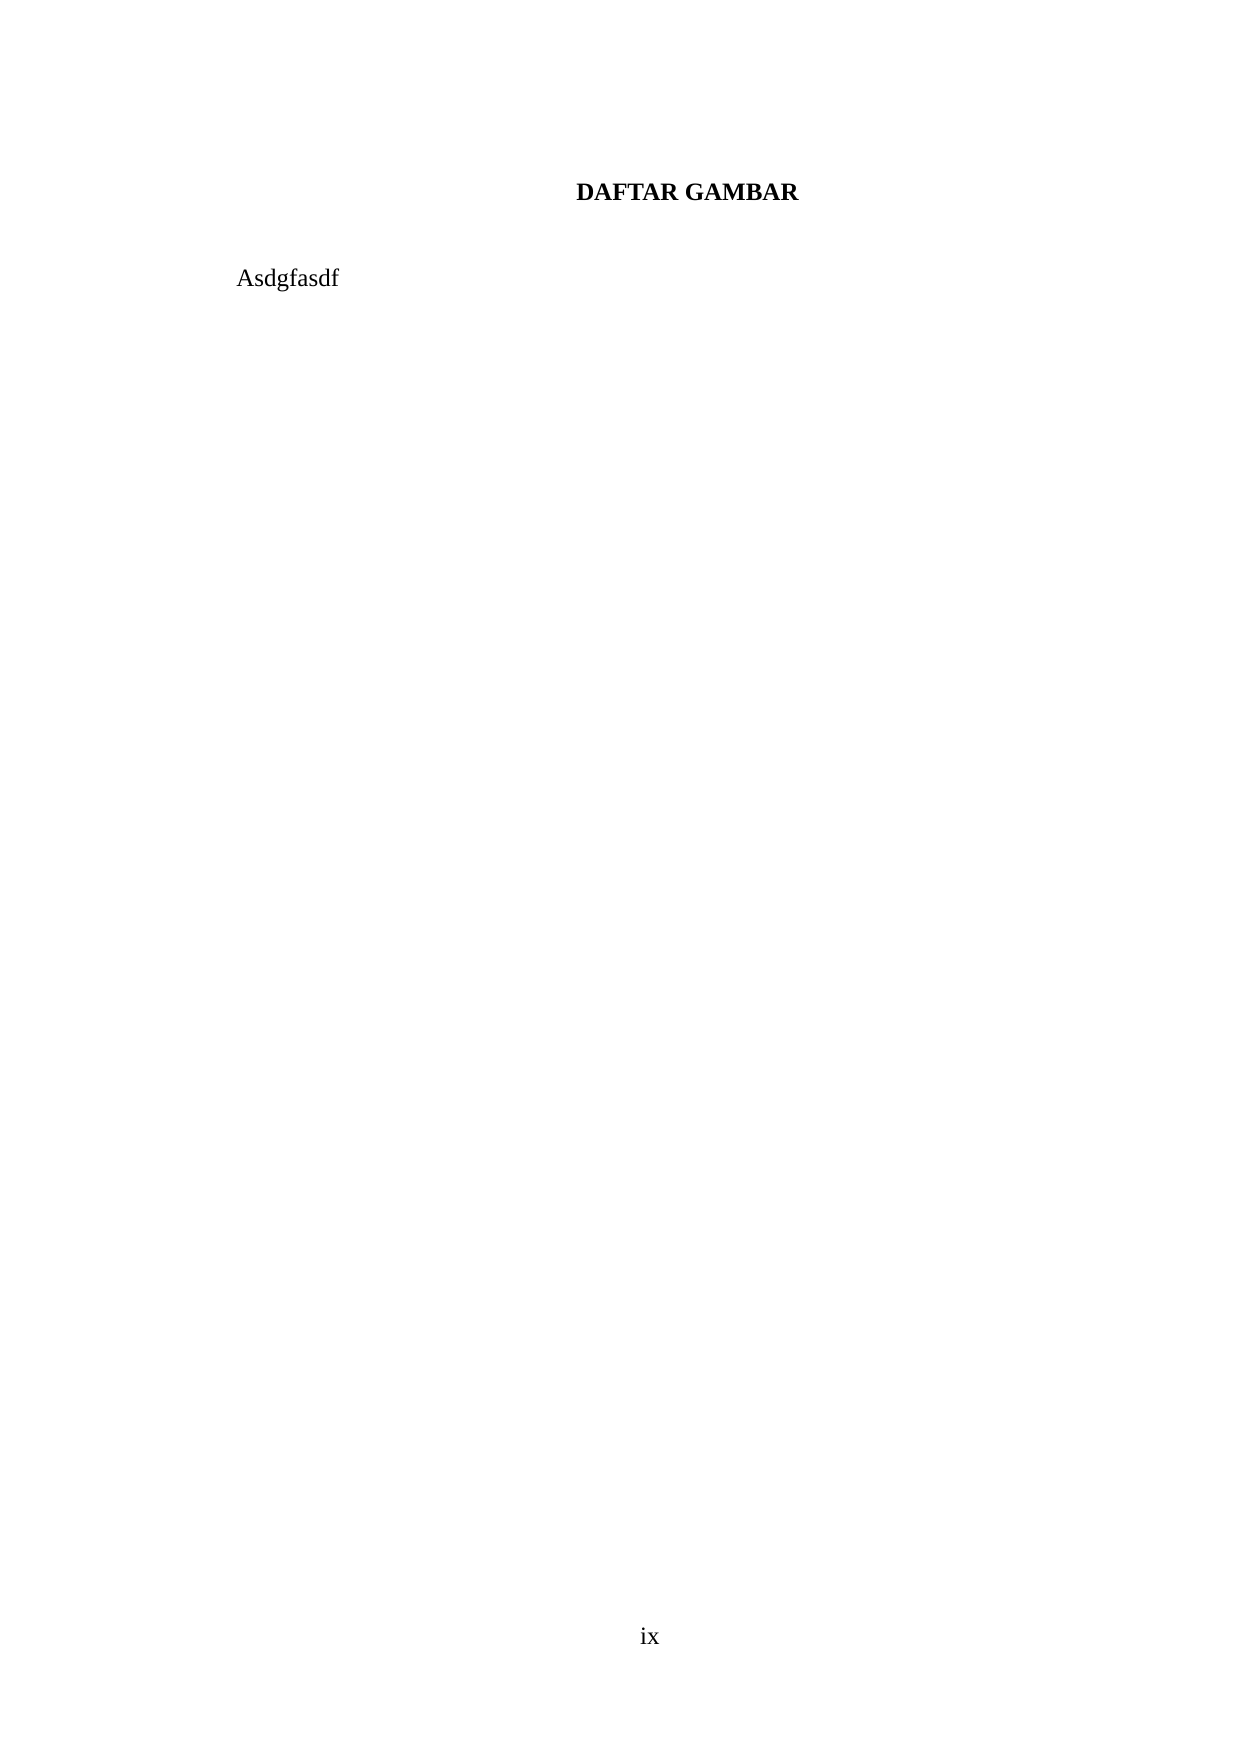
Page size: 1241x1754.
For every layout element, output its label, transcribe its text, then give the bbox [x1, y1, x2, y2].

subtitle DAFTAR GAMBAR [236, 177, 1063, 206]
text Asdgfasdf [236, 263, 1063, 292]
